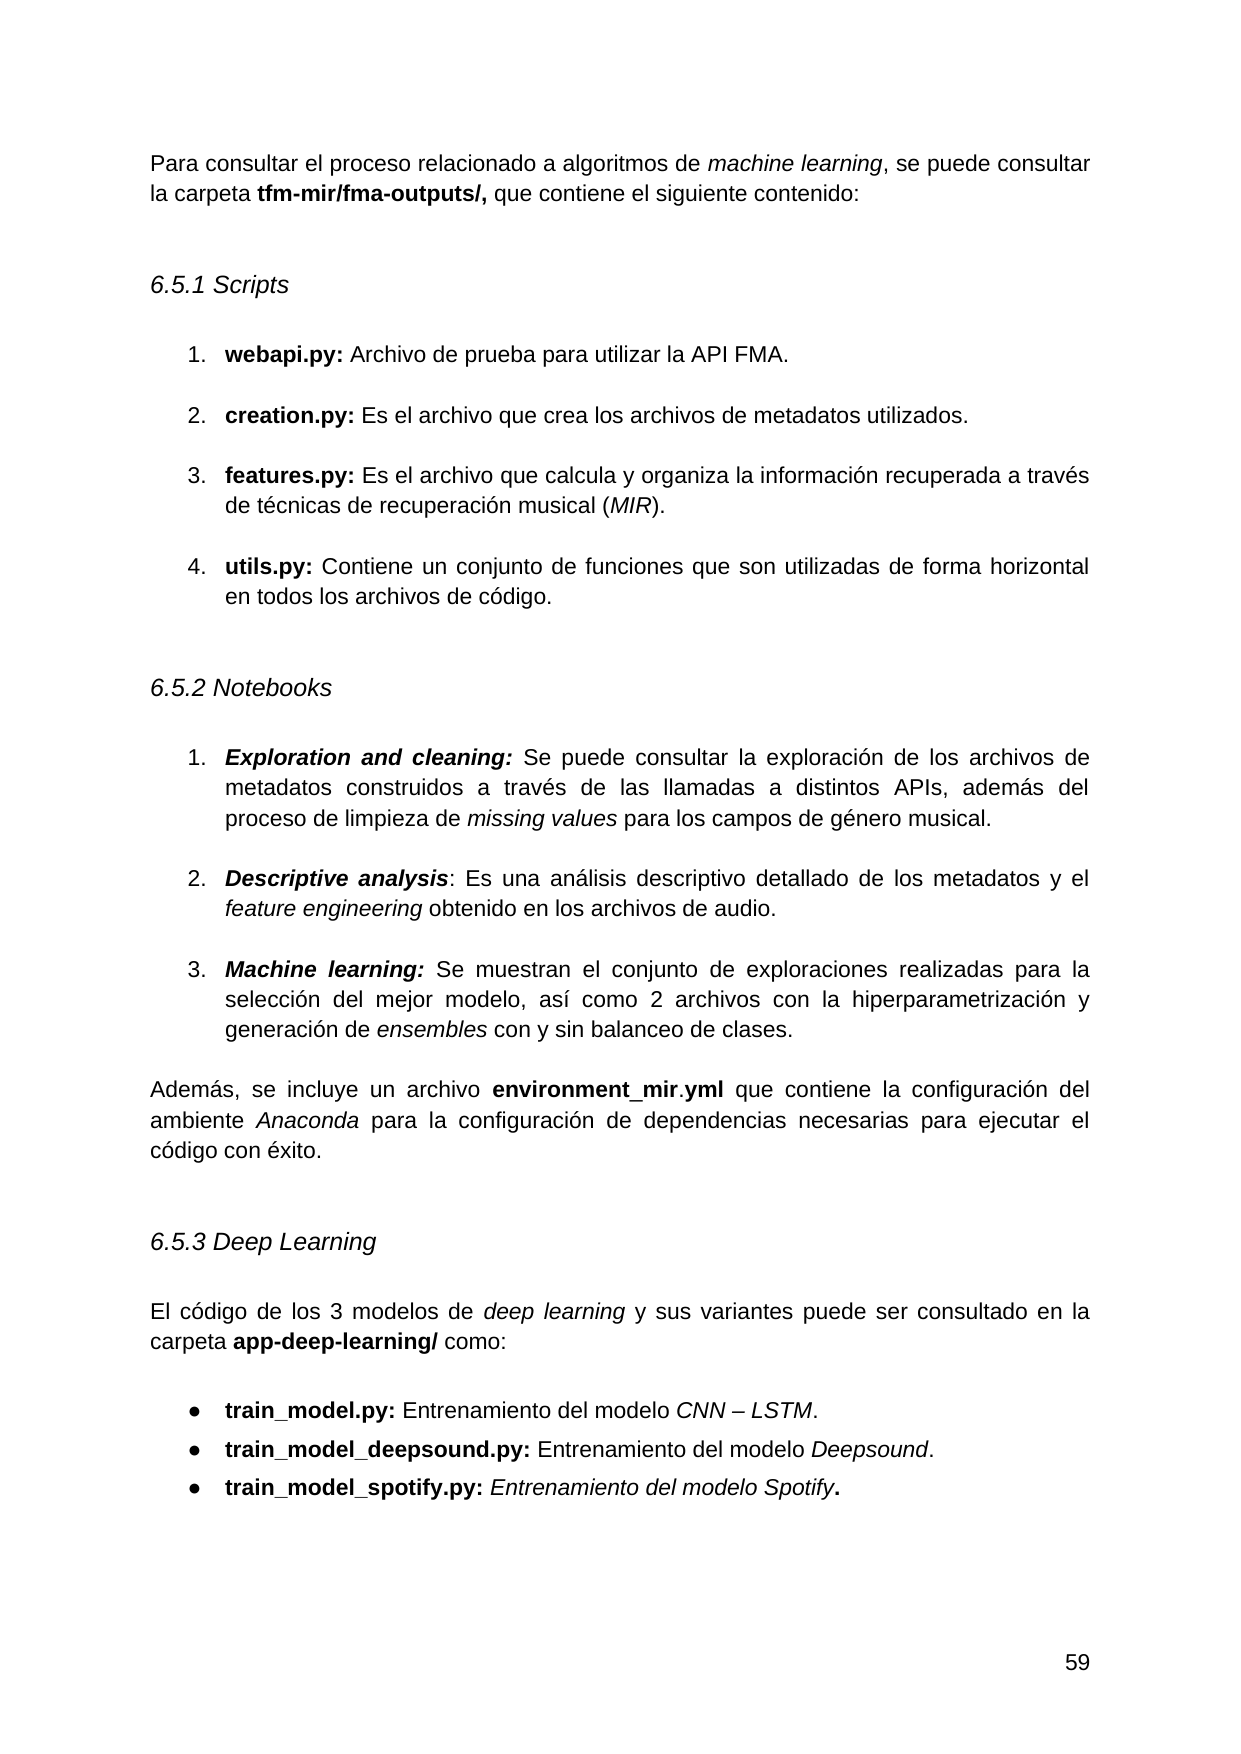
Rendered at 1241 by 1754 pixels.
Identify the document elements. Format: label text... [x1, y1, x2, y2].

list webapi.py: Archivo de prueba para utilizar la API FMA. [187, 341, 1090, 368]
text El código de los 3 modelos de deep learning y sus variantes puede ser consultado en la carpeta app-deep-learning/ como: [150, 1298, 1090, 1354]
subtitle Deep Learning [150, 1226, 1090, 1255]
list features.py: Es el archivo que calcula y organiza la información recuperada a través de técnicas de recuperación musical (MIR). [187, 462, 1090, 519]
list utils.py: Contiene un conjunto de funciones que son utilizadas de forma horizontal en todos los archivos de código. [187, 553, 1090, 609]
text Además, se incluye un archivo environment_mir.yml que contiene la configuración del ambiente Anaconda para la configuración de dependencias necesarias para ejecutar el código con éxito. [150, 1076, 1090, 1163]
list creation.py: Es el archivo que crea los archivos de metadatos utilizados. [187, 402, 1090, 428]
list train_model.py: Entrenamiento del modelo CNN – LSTM. [187, 1397, 1090, 1423]
text Para consultar el proceso relacionado a algoritmos de machine learning, se puede consultar la carpeta tfm-mir/fma-outputs/, que contiene el siguiente contenido: [150, 150, 1090, 207]
subtitle Notebooks [150, 673, 1090, 701]
list train_model_spotify.py: Entrenamiento del modelo Spotify. [187, 1474, 1090, 1500]
list train_model_deepsound.py: Entrenamiento del modelo Deepsound. [187, 1436, 1090, 1462]
list Machine learning: Se muestran el conjunto de exploraciones realizadas para la selección del mejor modelo, así como 2 archivos con la hiperparametrización y generación de ensembles con y sin balanceo de clases. [187, 956, 1090, 1042]
list Exploration and cleaning: Se puede consultar la exploración de los archivos de metadatos construidos a través de las llamadas a distintos APIs, además del proceso de limpieza de missing values para los campos de género musical. [187, 744, 1090, 831]
list Descriptive analysis: Es una análisis descriptivo detallado de los metadatos y el feature engineering obtenido en los archivos de audio. [187, 865, 1090, 922]
subtitle Scripts [150, 270, 1090, 298]
